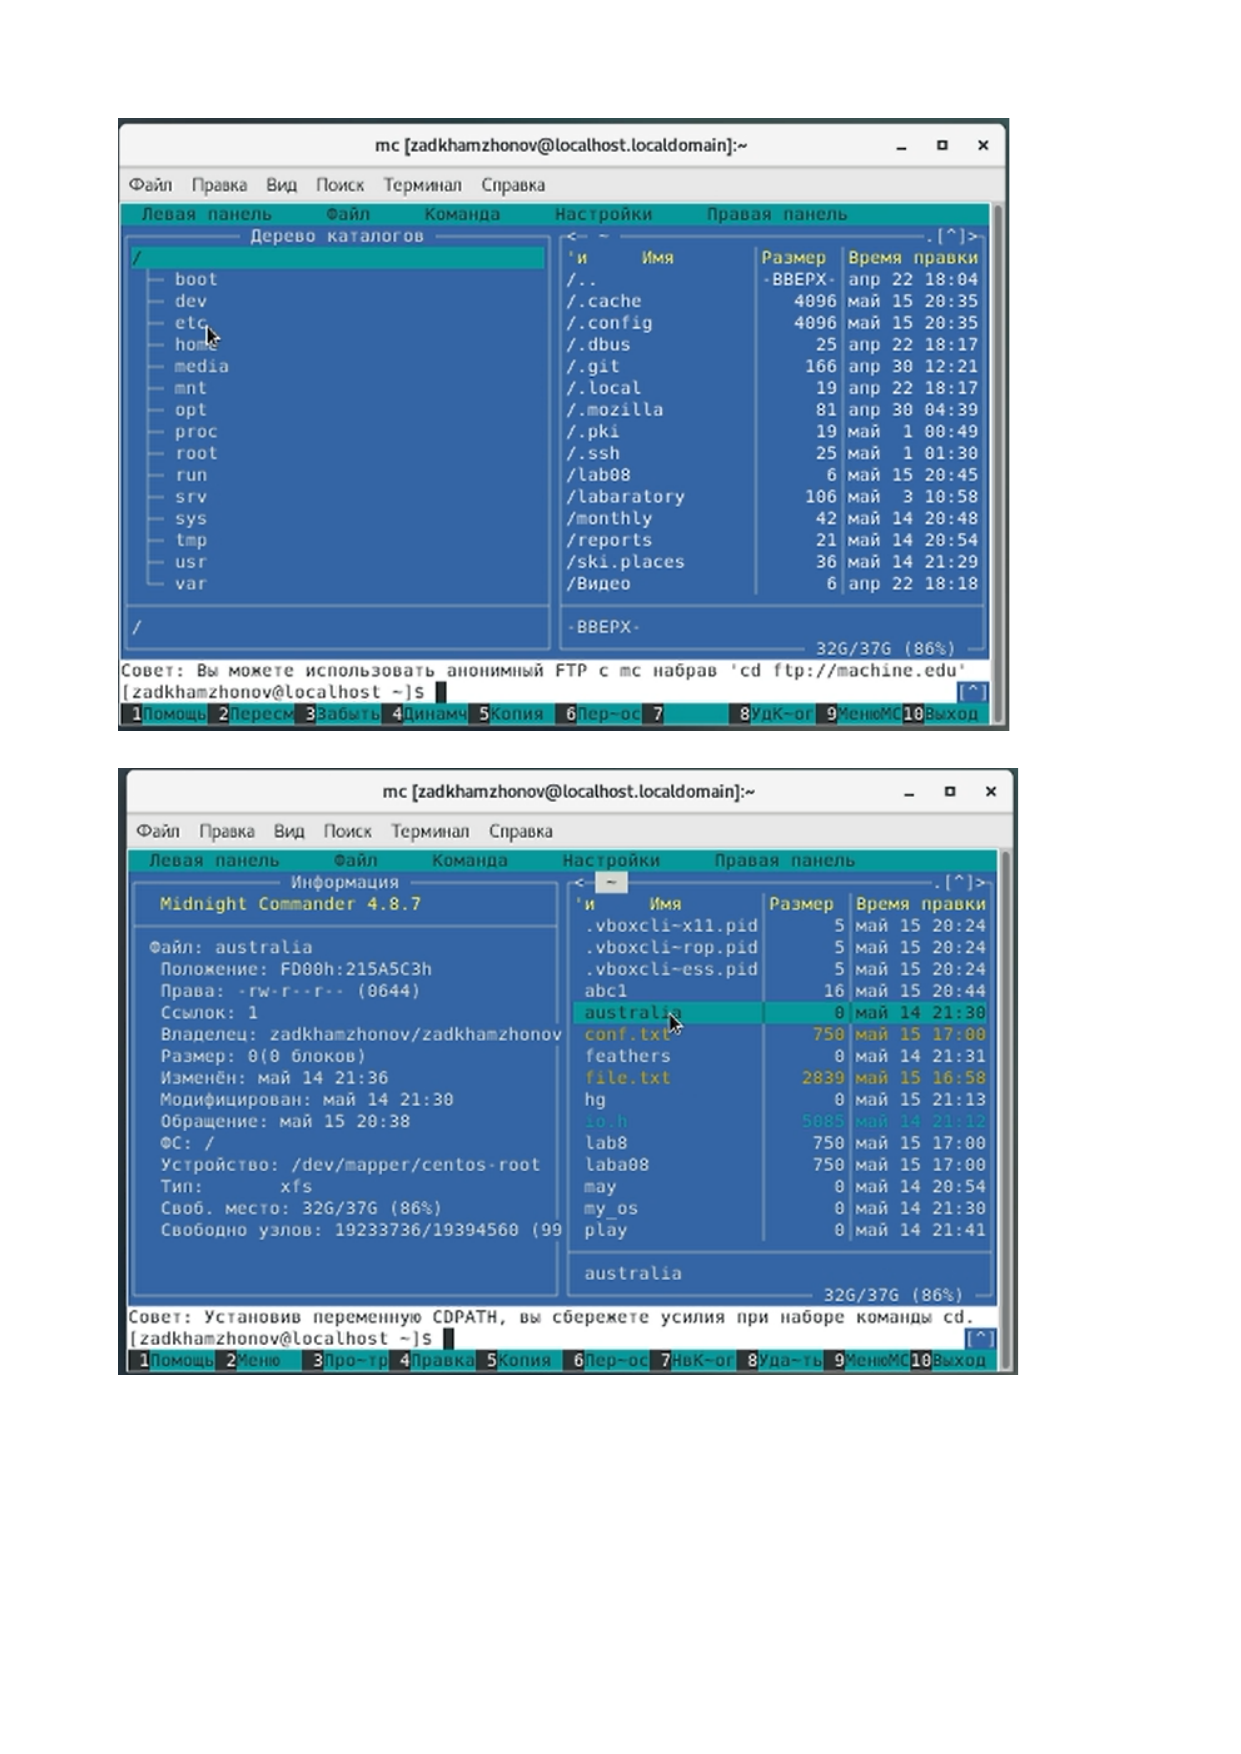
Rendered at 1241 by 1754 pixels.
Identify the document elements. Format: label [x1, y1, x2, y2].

picture [118, 118, 1010, 731]
picture [118, 768, 1019, 1375]
